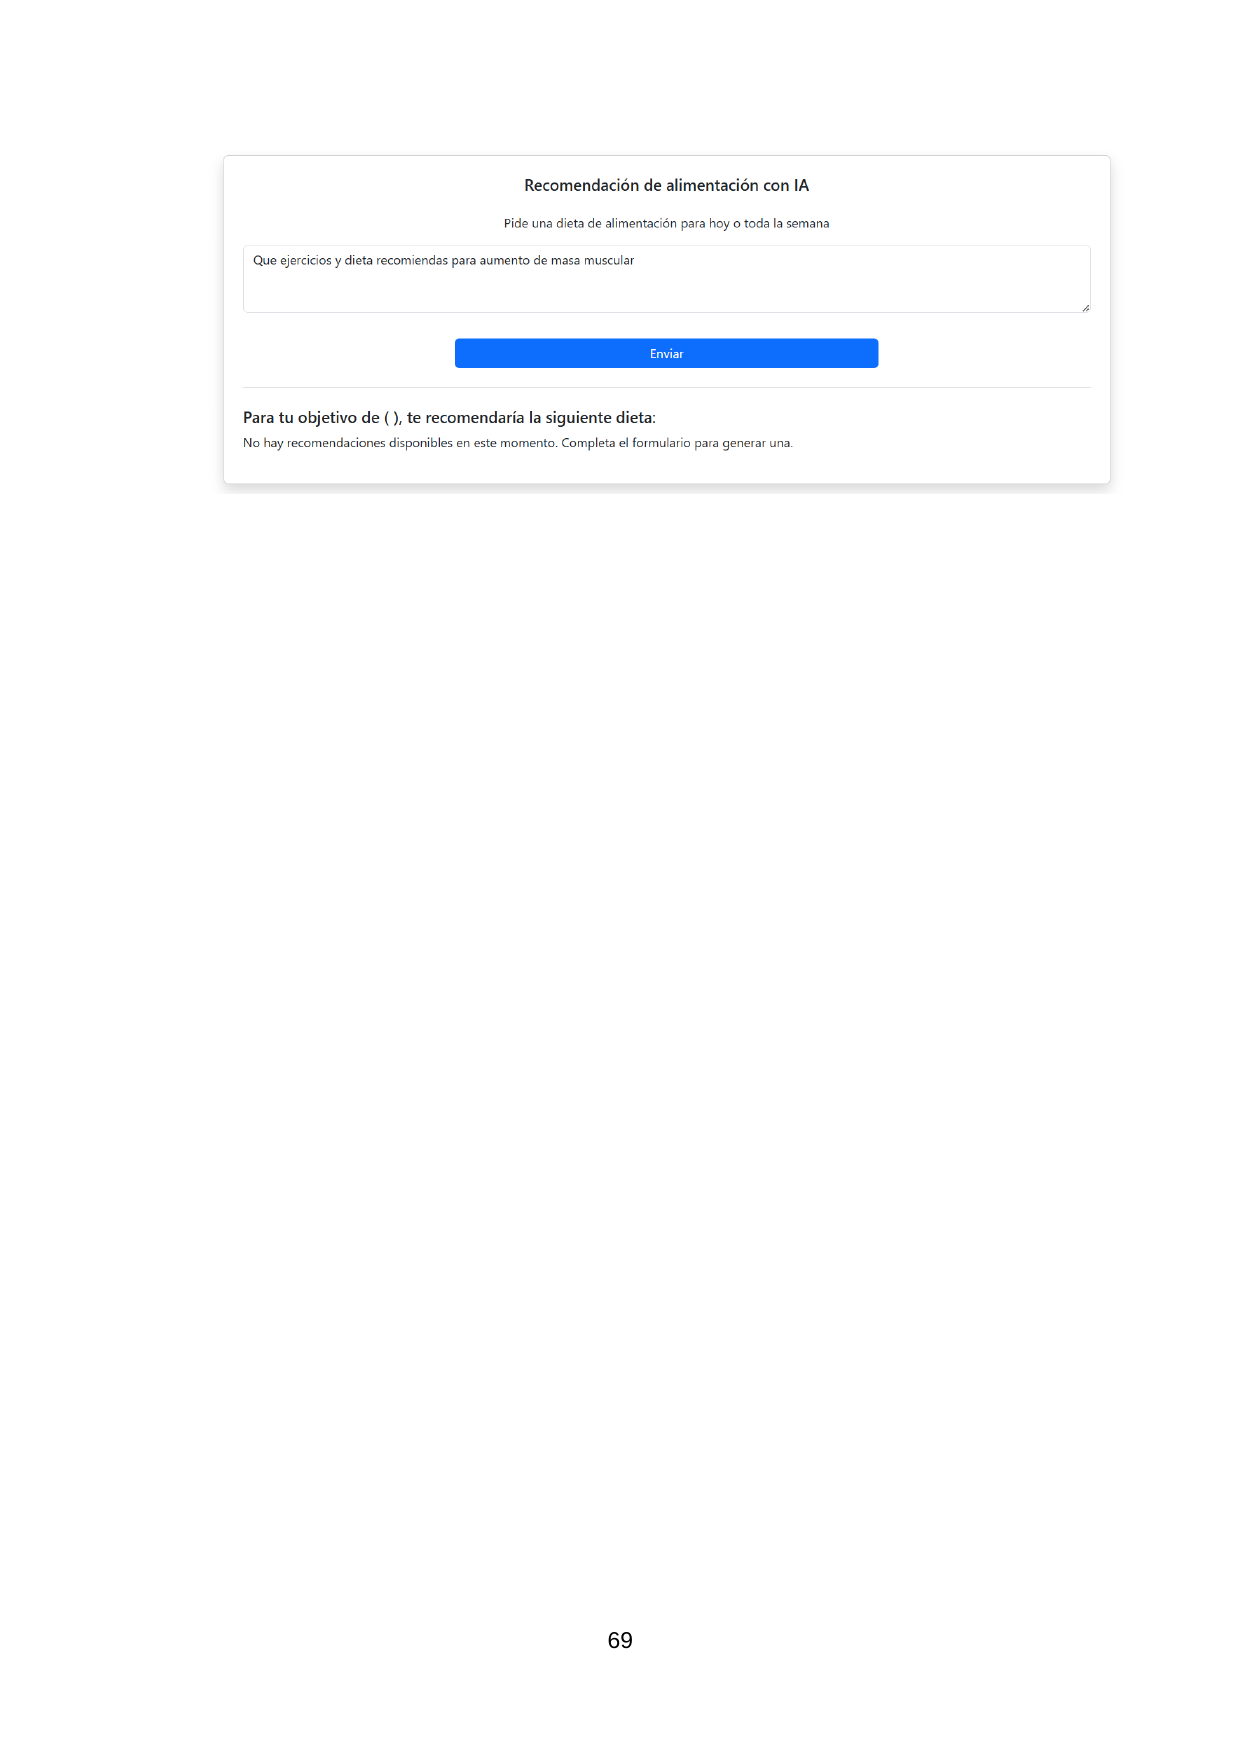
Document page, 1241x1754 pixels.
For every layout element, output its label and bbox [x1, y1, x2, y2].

picture [194, 150, 1135, 494]
